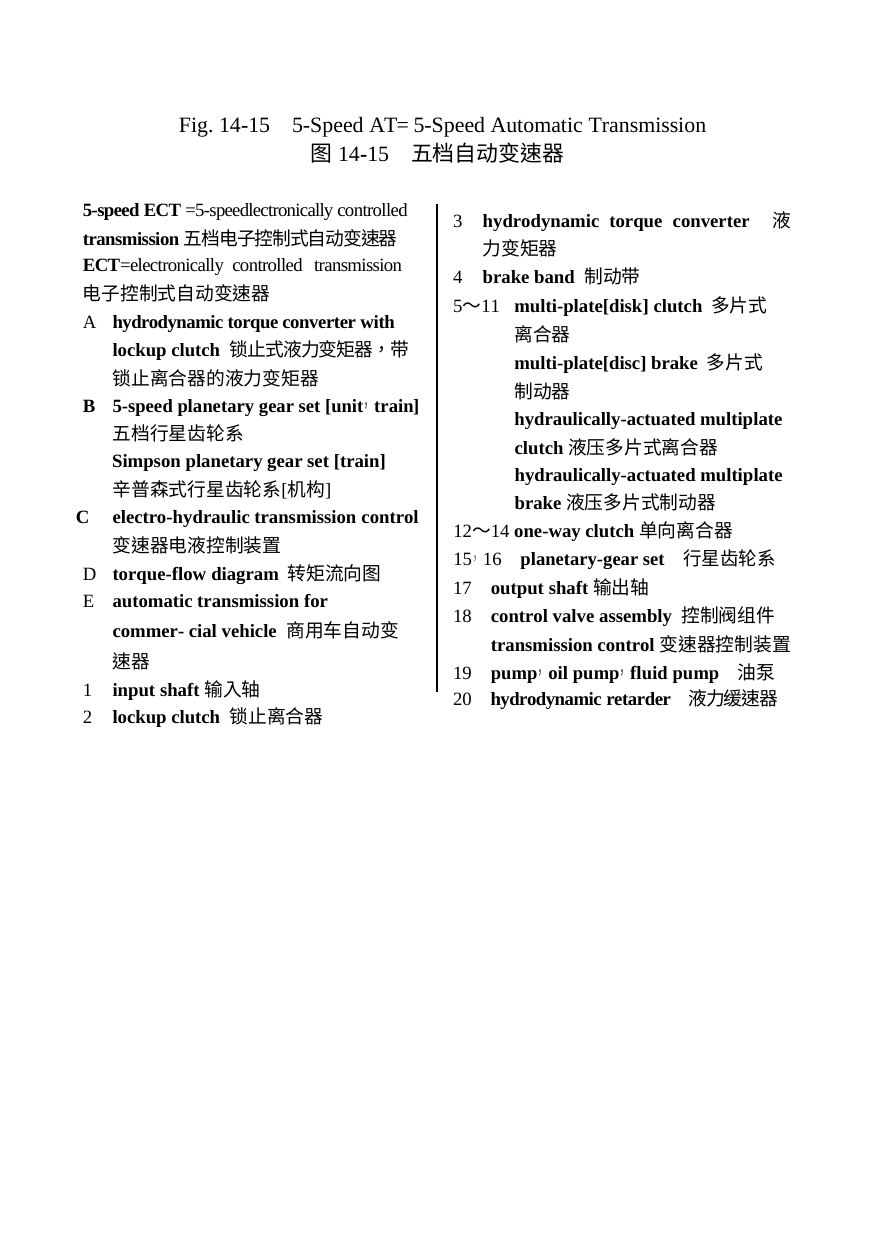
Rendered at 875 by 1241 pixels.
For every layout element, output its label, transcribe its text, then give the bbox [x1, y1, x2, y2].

list 5-speed planetary gear set [unit， train] [83, 395, 425, 416]
text multi-plate[disc] brake 多片式制动器 [514, 349, 774, 403]
text hydraulically-actuated multiplate clutch 液压多片式离合器hydraulically-actuated multiplate brake 液压多片式制动器 [514, 408, 783, 515]
subtitle Fig. 14-15 5-Speed AT= 5-Speed Automatic Transmission [82, 112, 803, 138]
list output shaft 输出轴 [453, 574, 803, 599]
list torque-flow diagram 转矩流向图 [83, 560, 425, 586]
text 辛普森式行星齿轮系[机构] [112, 476, 425, 502]
list control valve assembly 控制阀组件 [453, 602, 803, 628]
text 变速器电液控制装置 [112, 532, 425, 557]
list hydrodynamic torque converter with lockup clutch 锁止式液力变矩器，带锁止离合器的液力变矩器 [83, 311, 420, 391]
text 图 14-15 五档自动变速器 [71, 138, 803, 168]
list lockup clutch 锁止离合器 [83, 703, 425, 729]
text Simpson planetary gear set [train] [89, 450, 409, 472]
list electro-hydraulic transmission control [76, 506, 425, 527]
list pump， oil pump， fluid pump 油泵 [453, 660, 803, 685]
list brake band 制动带 [453, 264, 803, 289]
text 12～14 one-way clutch 单向离合器 [453, 520, 803, 542]
list hydrodynamic torque converter 液力变矩器 [453, 207, 791, 261]
text 15， 16 planetary-gear set 行星齿轮系 [453, 545, 803, 571]
list input shaft 输入轴 [83, 679, 425, 701]
list automatic transmission for commer- cial vehicle 商用车自动变速器 [83, 590, 404, 673]
text 5～11 multi-plate[disk] clutch 多片式离合器 [453, 293, 778, 346]
list hydrodynamic retarder 液力缓速器 [453, 686, 803, 711]
text transmission control 变速器控制装置 [491, 631, 803, 657]
text 五档行星齿轮系 [112, 420, 425, 446]
text 5-speed ECT =5-speedlectronically controlled transmission 五档电子控制式自动变速器ECT=electronically controlled transmission 电子控制式自动变速器 [83, 199, 421, 306]
